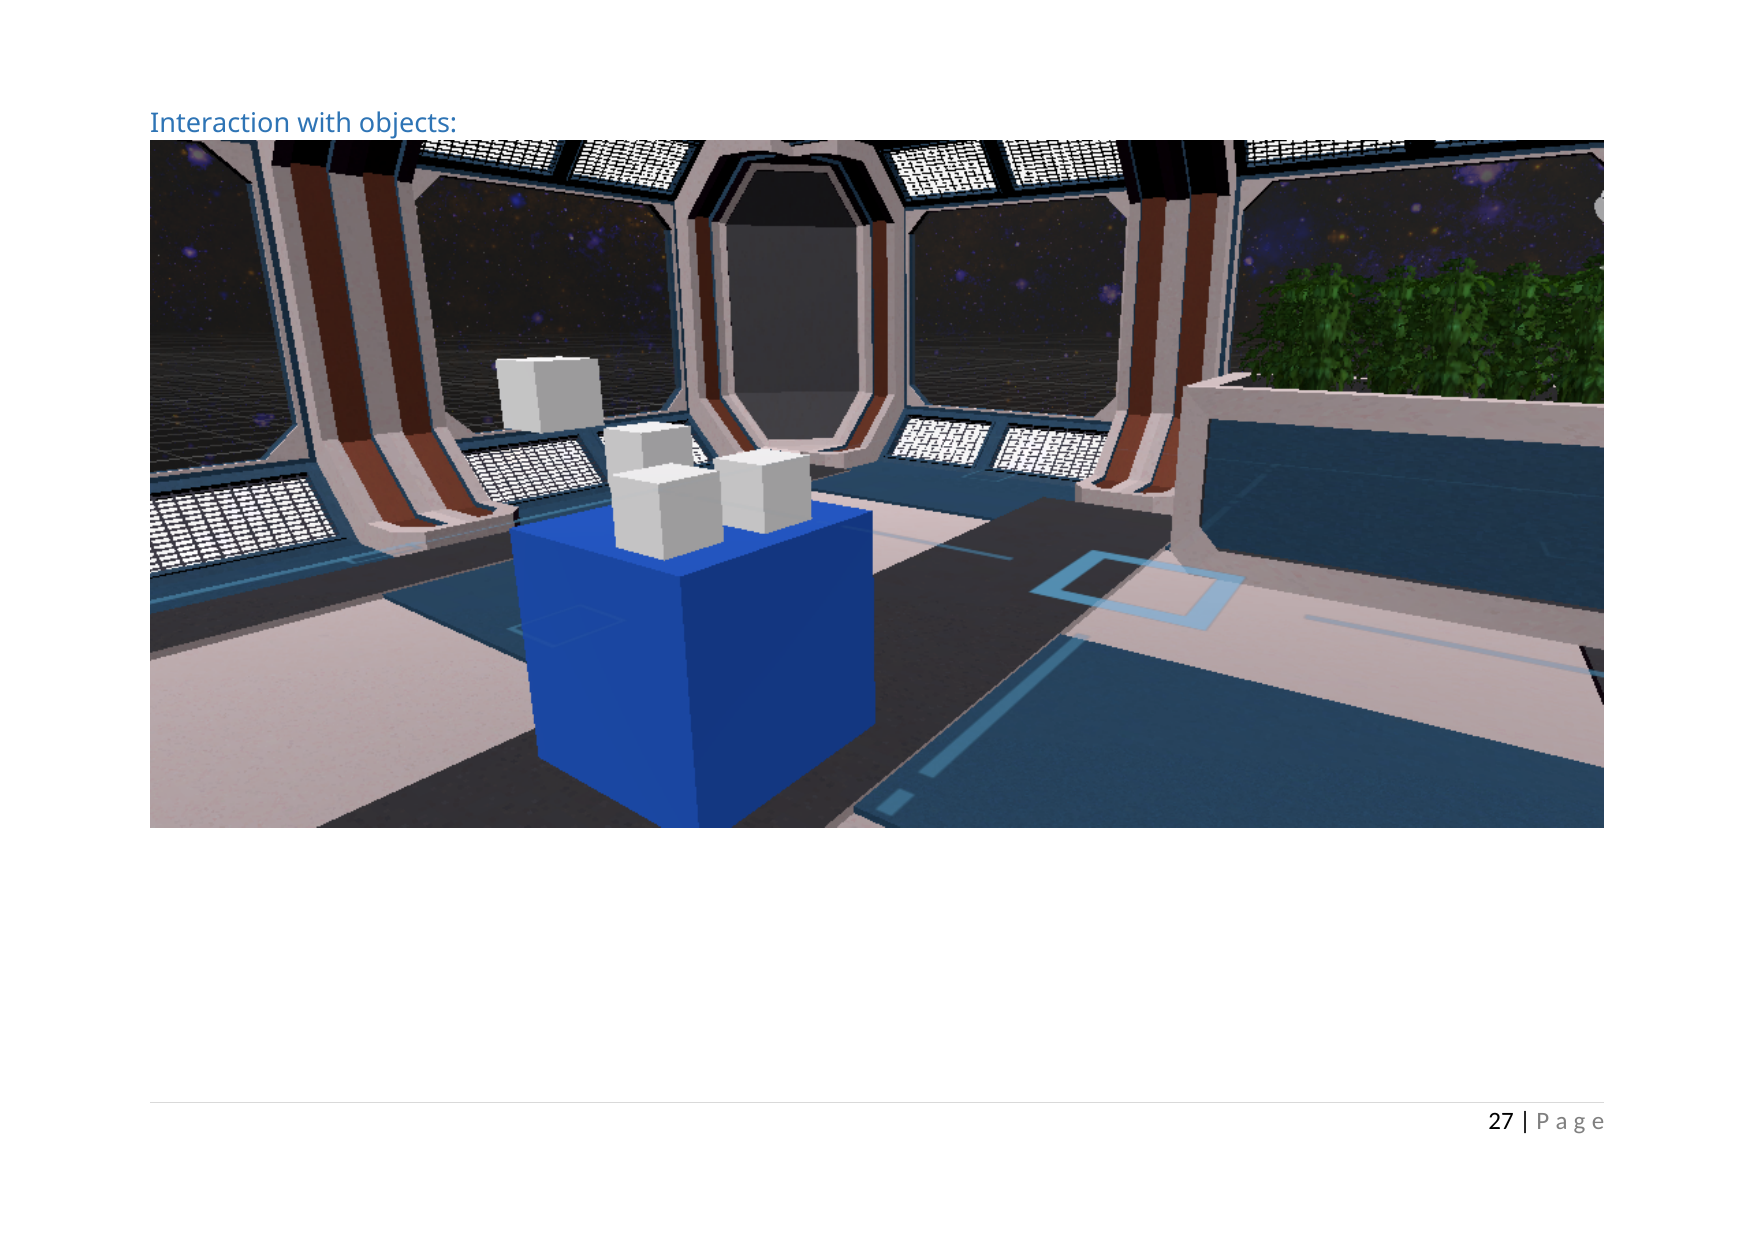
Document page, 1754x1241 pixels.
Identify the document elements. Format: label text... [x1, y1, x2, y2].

subtitle Interaction with objects: [150, 103, 1604, 140]
picture [150, 140, 1604, 828]
